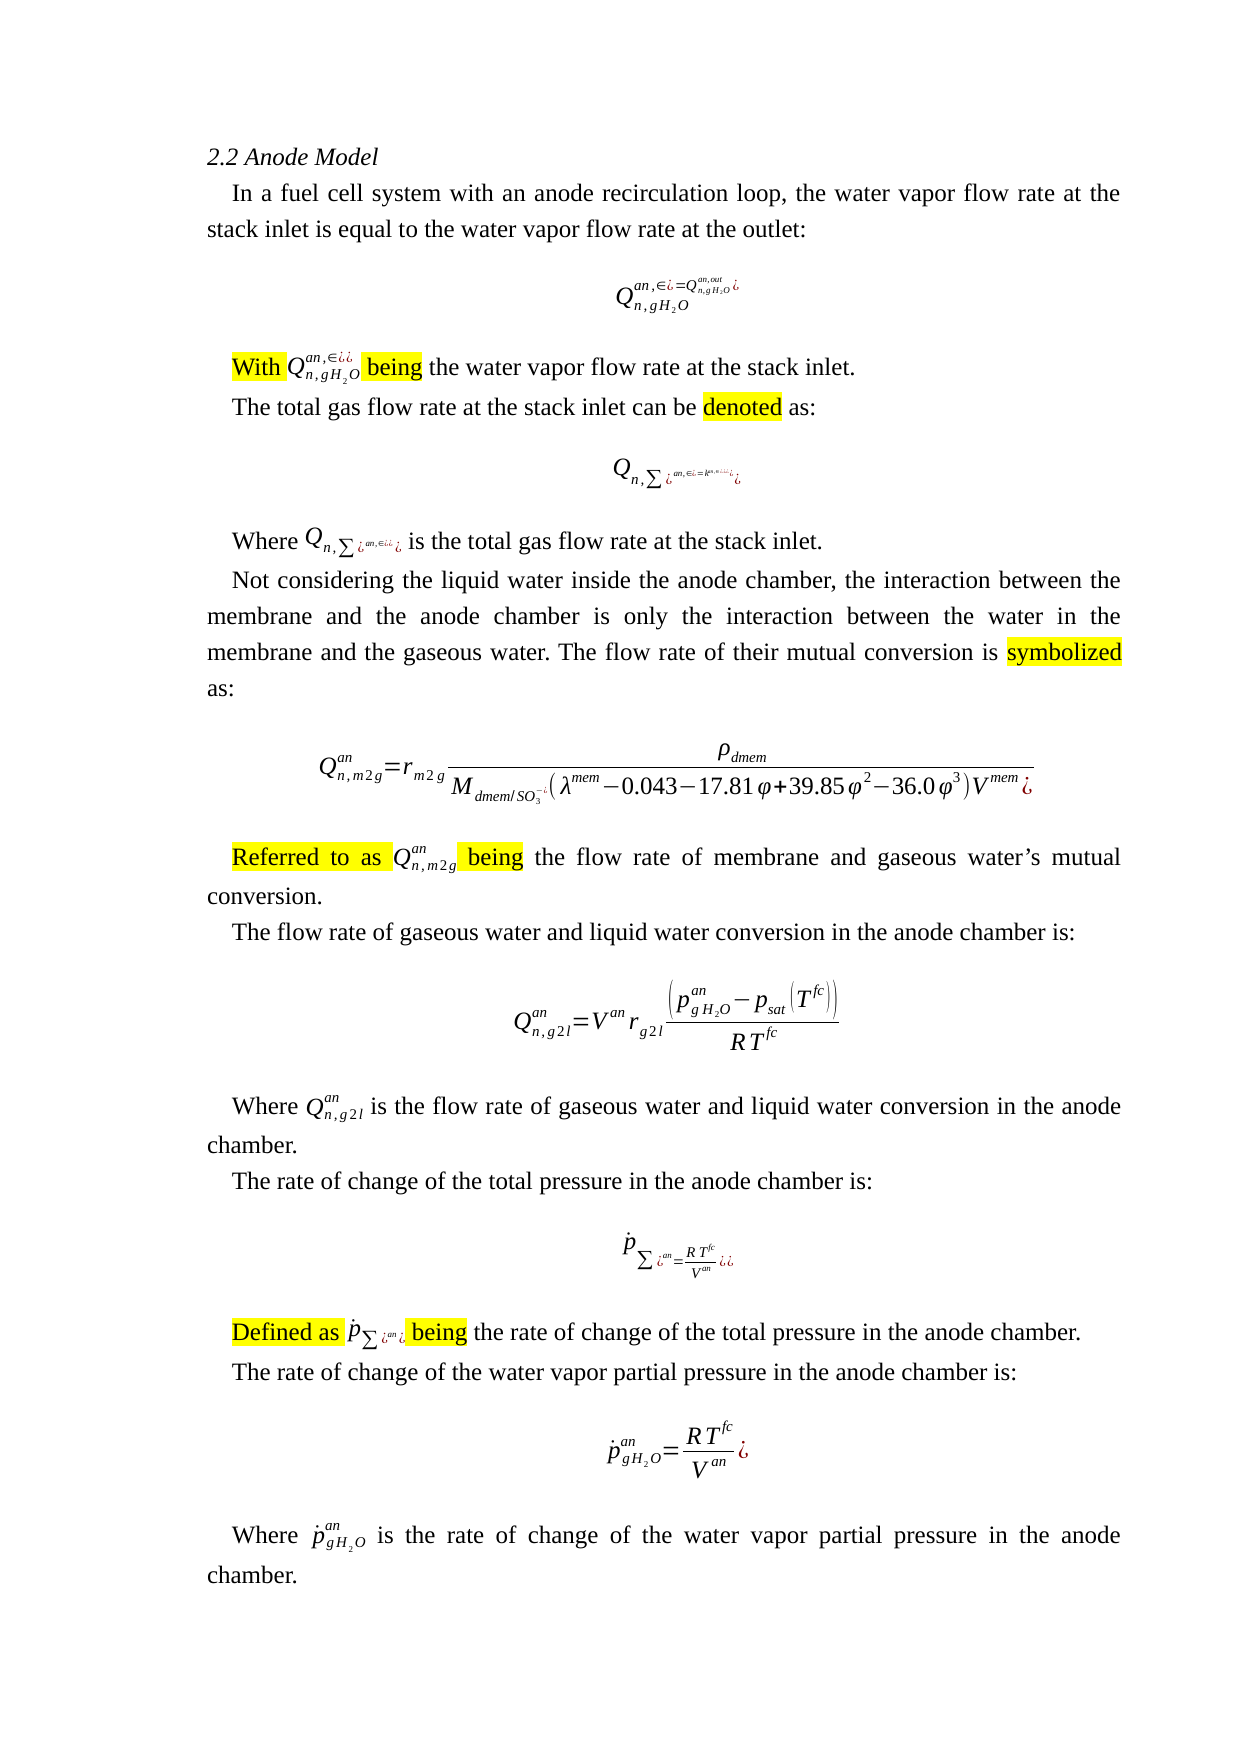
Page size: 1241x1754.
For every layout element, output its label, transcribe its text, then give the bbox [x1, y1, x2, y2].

text Where is the total gas flow rate at the stack inlet. [207, 522, 1122, 558]
text With being the water vapor flow rate at the stack inlet. [207, 348, 1122, 385]
text Not considering the liquid water inside the anode chamber, the interaction between the membrane and the anode chamber is only the interaction between the water in the membrane and the gaseous water. The flow rate of their mutual conversion is symbolized as: [207, 565, 1122, 702]
text The total gas flow rate at the stack inlet can be denoted as: [207, 392, 703, 421]
text The rate of change of the total pressure in the anode chamber is: [207, 1166, 1122, 1195]
text The flow rate of gaseous water and liquid water conversion in the anode chamber is: [207, 917, 1122, 946]
text The total gas flow rate at the stack inlet can be denoted as: [782, 392, 1122, 421]
text (45) [207, 978, 1122, 1056]
text The rate of change of the water vapor partial pressure in the anode chamber is: [207, 1357, 1122, 1386]
text (46) [207, 1227, 1122, 1282]
text Referred to as being the flow rate of membrane and gaseous water’s mutual conversion. [207, 839, 1122, 910]
text In a fuel cell system with an anode recirculation loop, the water vapor flow rate at the stack inlet is equal to the water vapor flow rate at the outlet: [207, 178, 1122, 242]
text Defined as being the rate of change of the total pressure in the anode chamber. [207, 1314, 1122, 1350]
text (44) [207, 734, 1122, 807]
text (42) [207, 274, 1122, 316]
text Where is the flow rate of gaseous water and liquid water conversion in the anode chamber. [207, 1088, 1122, 1159]
text (43) [207, 453, 1122, 490]
text (47) [207, 1418, 1122, 1484]
text Where is the rate of change of the water vapor partial pressure in the anode chamber. [207, 1516, 1122, 1589]
subtitle 2.2 Anode Model [207, 142, 1122, 171]
